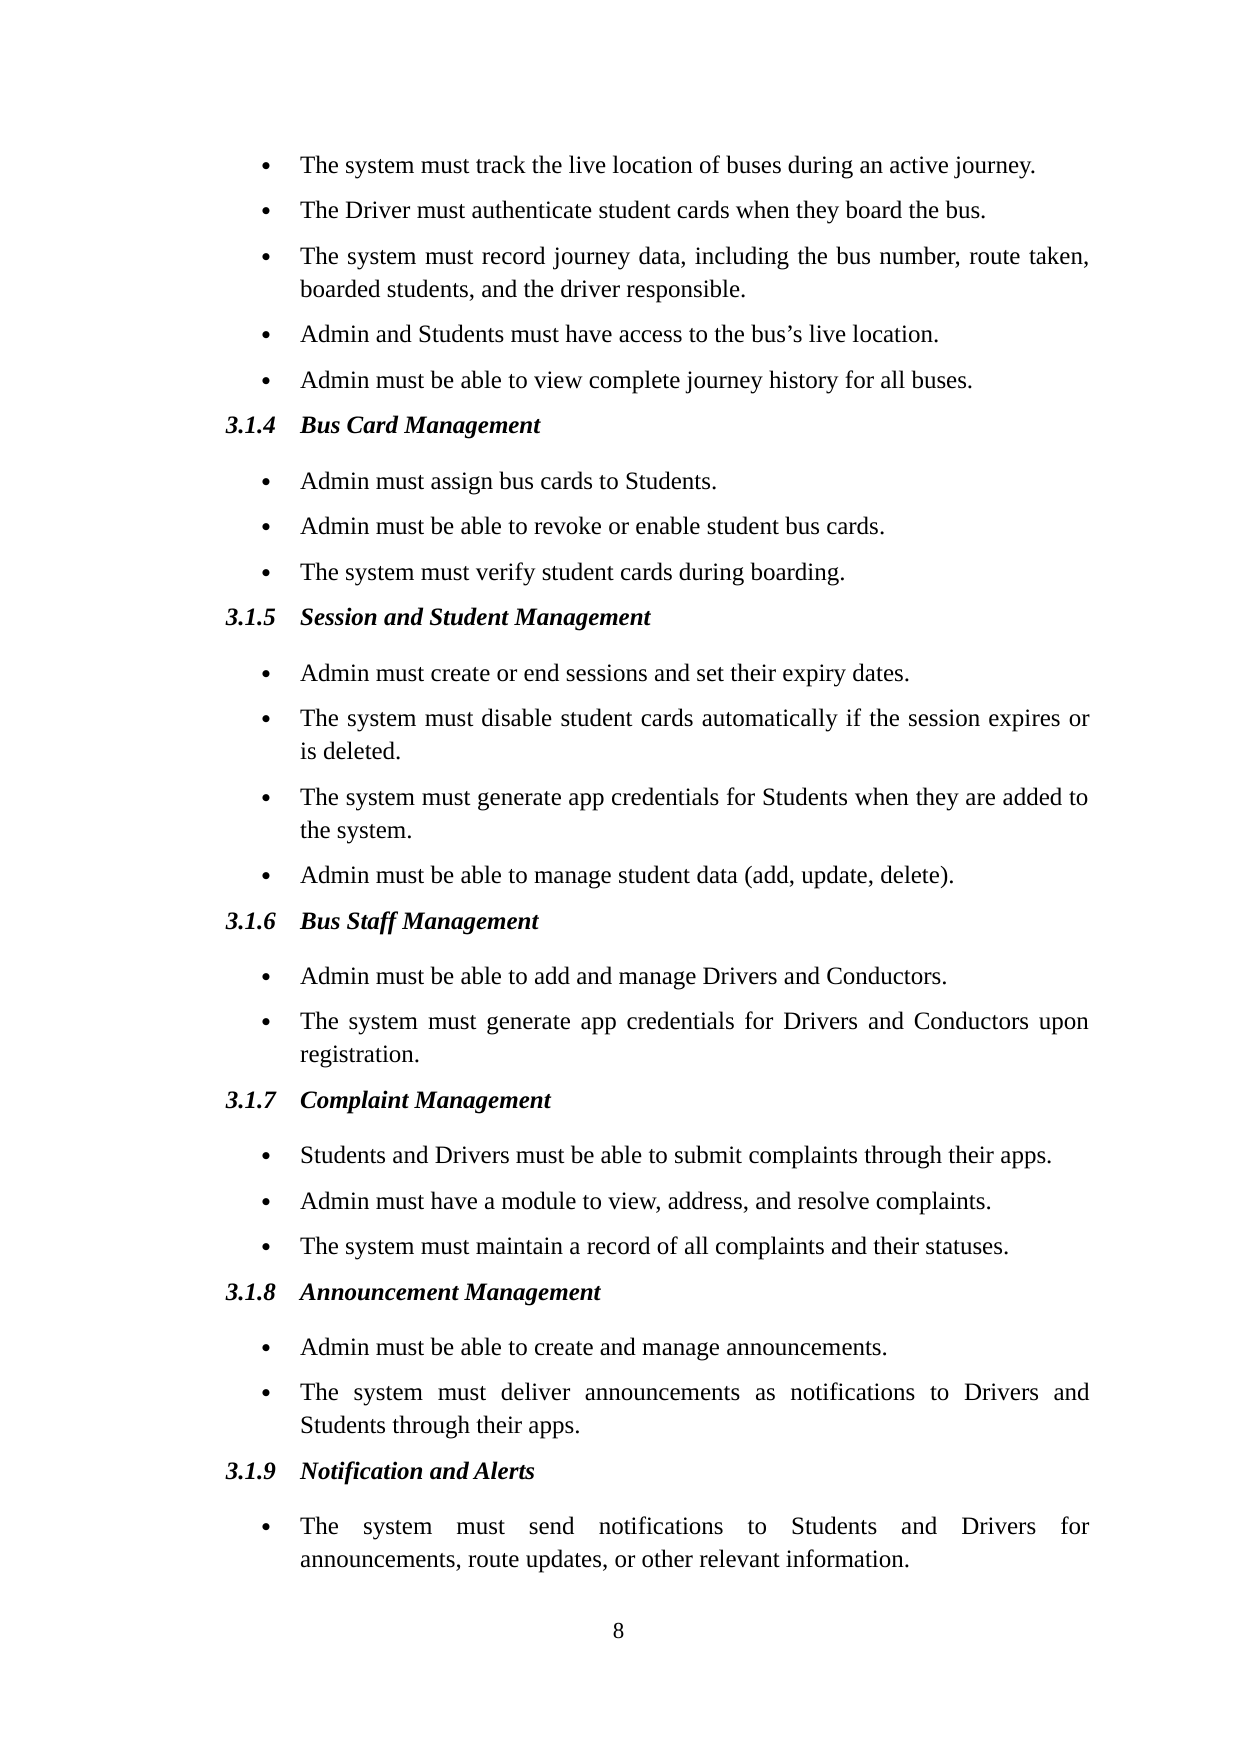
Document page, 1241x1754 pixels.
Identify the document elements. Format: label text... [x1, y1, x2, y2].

subtitle Session and Student Management [226, 602, 1090, 631]
subtitle Bus Staff Management [226, 906, 1090, 934]
list Students and Drivers must be able to submit complaints through their apps. [262, 1140, 1090, 1169]
list Admin must be able to manage student data (add, update, delete). [262, 860, 1090, 889]
list The system must record journey data, including the bus number, route taken, boarded students, and the driver responsible. [262, 241, 1090, 303]
subtitle Notification and Alerts [226, 1456, 1090, 1485]
list The system must maintain a record of all complaints and their statuses. [262, 1231, 1090, 1260]
list Admin must be able to view complete journey history for all buses. [262, 365, 1090, 394]
list Admin must create or end sessions and set their expiry dates. [262, 658, 1090, 686]
list The system must disable student cards automatically if the session expires or is deleted. [262, 703, 1090, 765]
list Admin must be able to create and manage announcements. [262, 1332, 1090, 1361]
list Admin and Students must have access to the bus’s live location. [262, 319, 1090, 348]
list The system must track the live location of buses during an active journey. [262, 150, 1090, 179]
subtitle Bus Card Management [226, 411, 1090, 439]
list The system must generate app credentials for Students when they are added to the system. [262, 782, 1090, 843]
list Admin must assign bus cards to Students. [262, 466, 1090, 494]
list Admin must have a module to view, address, and resolve complaints. [262, 1186, 1090, 1214]
subtitle Announcement Management [226, 1277, 1090, 1306]
list The Driver must authenticate student cards when they board the bus. [262, 196, 1090, 224]
list The system must send notifications to Students and Drivers for announcements, route updates, or other relevant information. [262, 1511, 1090, 1573]
list Admin must be able to add and manage Drivers and Conductors. [262, 961, 1090, 990]
list The system must deliver announcements as notifications to Drivers and Students through their apps. [262, 1377, 1090, 1439]
list The system must verify student cards during boarding. [262, 557, 1090, 586]
list The system must generate app credentials for Drivers and Conductors upon registration. [262, 1006, 1090, 1068]
list Admin must be able to revoke or enable student bus cards. [262, 511, 1090, 540]
subtitle Complaint Management [226, 1085, 1090, 1114]
